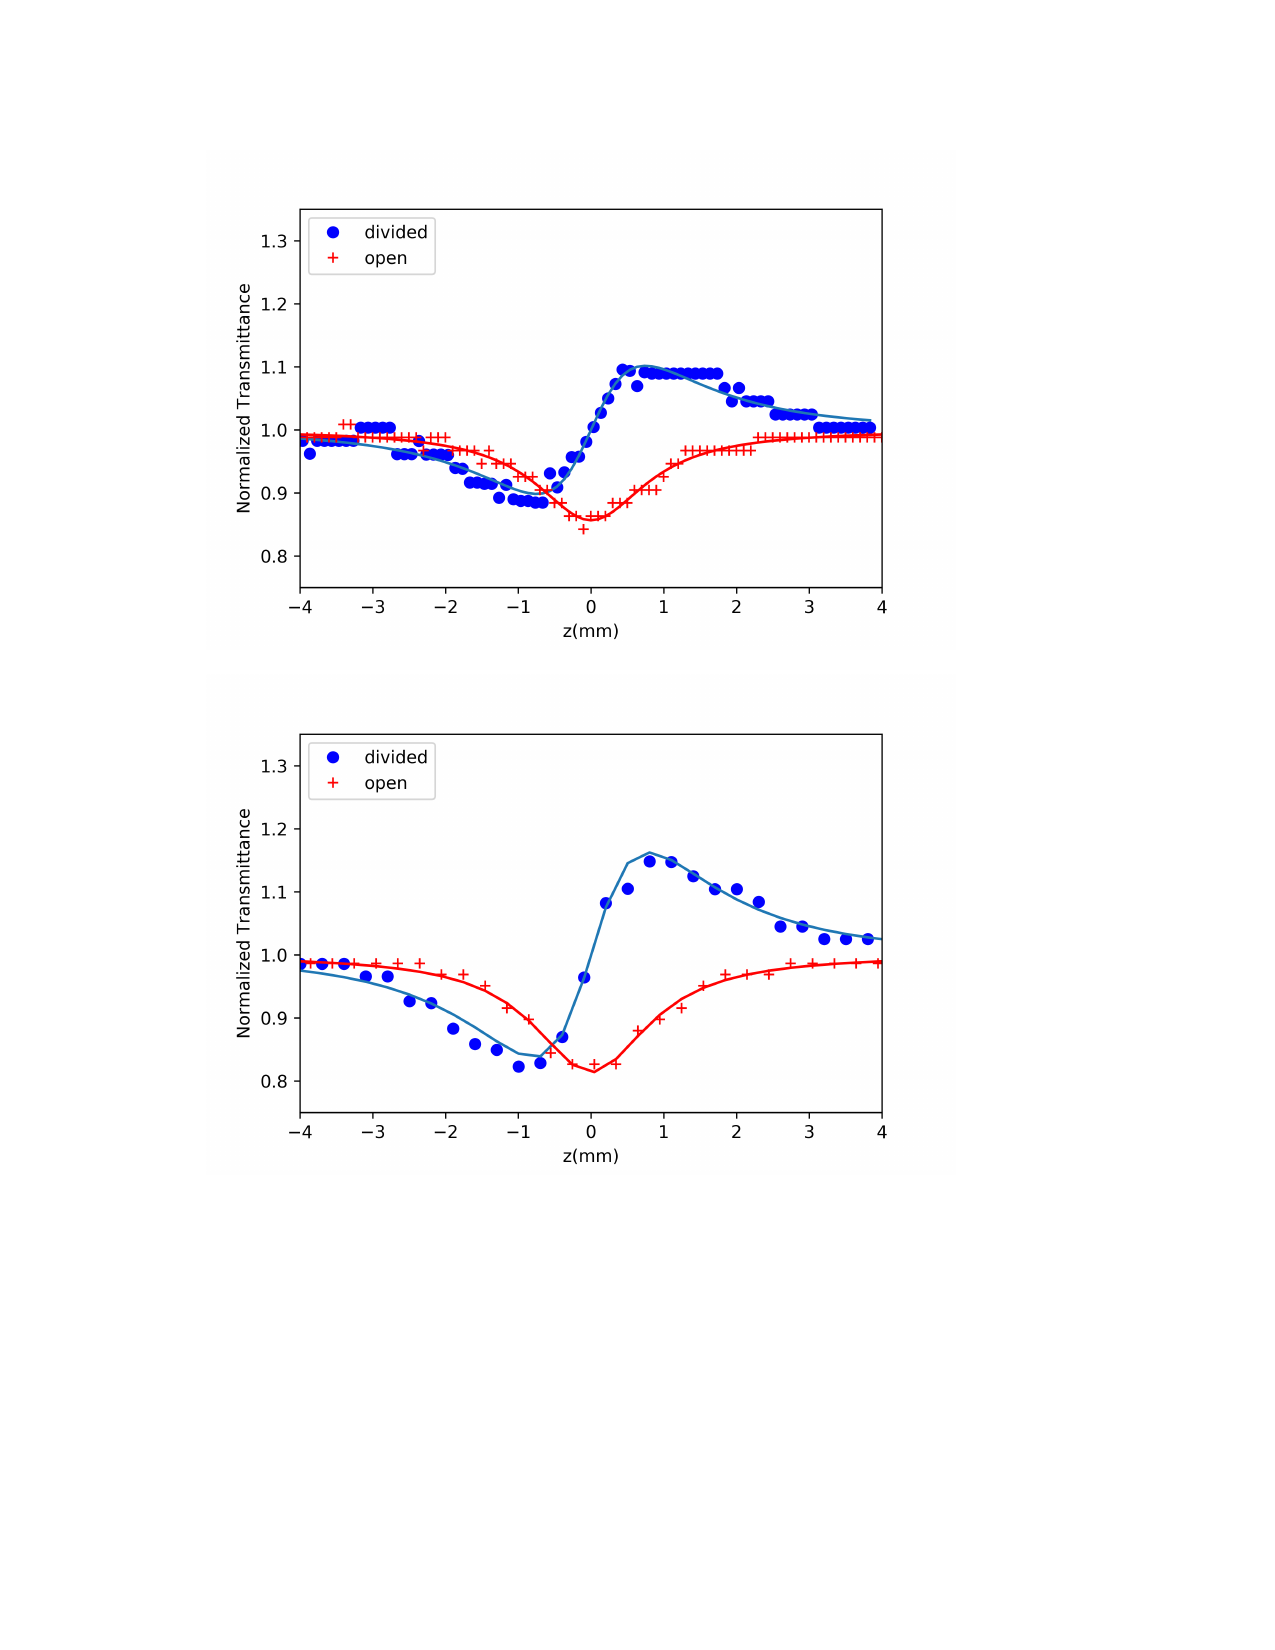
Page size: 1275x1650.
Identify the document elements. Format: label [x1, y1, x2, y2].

picture [206, 150, 957, 650]
picture [206, 674, 957, 1175]
